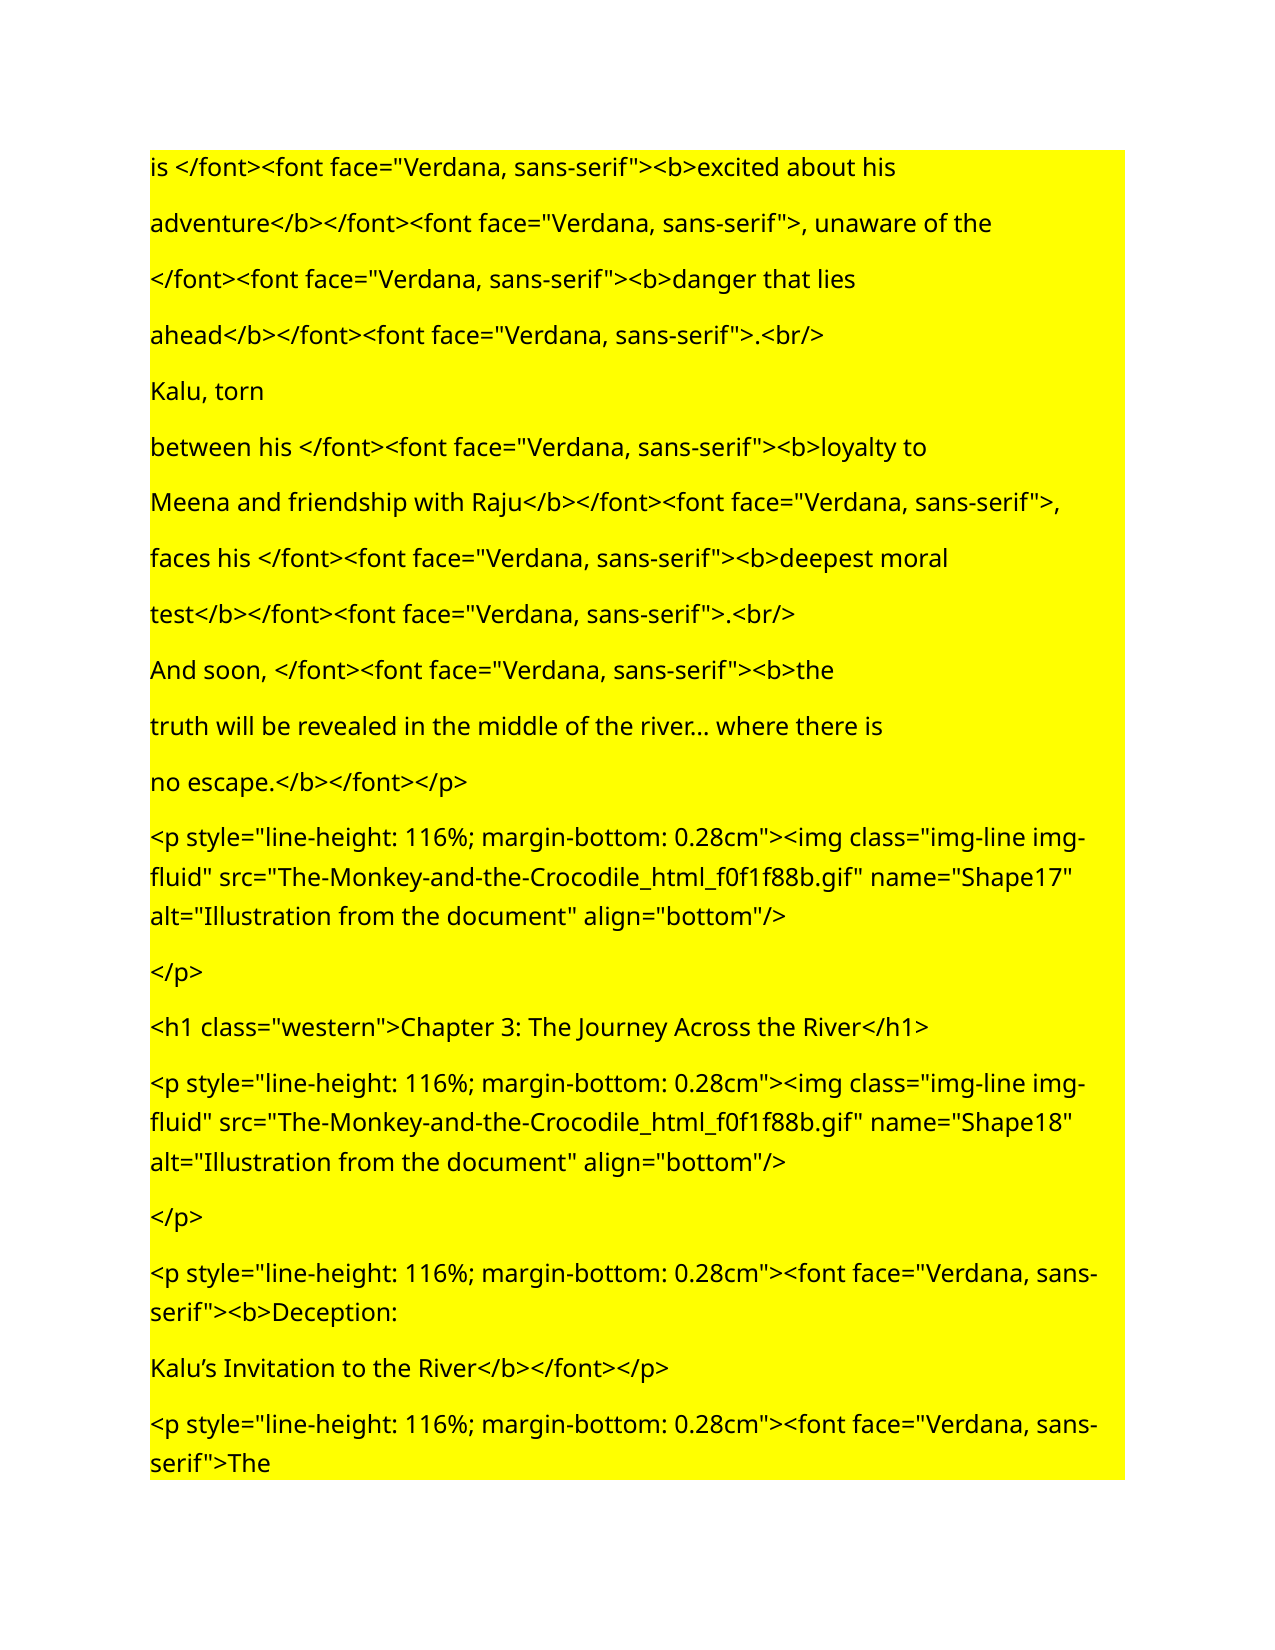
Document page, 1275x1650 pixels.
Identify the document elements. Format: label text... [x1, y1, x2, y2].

text </p> [150, 954, 1125, 988]
text Kalu’s Invitation to the River</b></font></p> [150, 1351, 1125, 1385]
text Meena and friendship with Raju</b></font><font face="Verdana, sans-serif">, [150, 485, 1125, 519]
text is </font><font face="Verdana, sans-serif"><b>excited about his [150, 150, 1125, 184]
text </font><font face="Verdana, sans-serif"><b>danger that lies [150, 262, 1125, 296]
text no escape.</b></font></p> [150, 764, 1125, 798]
text faces his </font><font face="Verdana, sans-serif"><b>deepest moral [150, 541, 1125, 575]
text And soon, </font><font face="Verdana, sans-serif"><b>the [150, 652, 1125, 687]
text Kalu, torn [150, 373, 1125, 407]
text ahead</b></font><font face="Verdana, sans-serif">.<br/> [150, 317, 1125, 352]
text truth will be revealed in the middle of the river… where there is [150, 708, 1125, 742]
text adventure</b></font><font face="Verdana, sans-serif">, unaware of the [150, 206, 1125, 240]
text test</b></font><font face="Verdana, sans-serif">.<br/> [150, 597, 1125, 631]
text between his </font><font face="Verdana, sans-serif"><b>loyalty to [150, 429, 1125, 463]
text <p style="line-height: 116%; margin-bottom: 0.28cm"><font face="Verdana, sans-serif"><b>Deception: [150, 1256, 1125, 1329]
text <p style="line-height: 116%; margin-bottom: 0.28cm"><font face="Verdana, sans-serif">The [150, 1407, 1125, 1480]
text </p> [150, 1200, 1125, 1234]
text <h1 class="western">Chapter 3: The Journey Across the River</h1> [150, 1010, 1125, 1044]
text <p style="line-height: 116%; margin-bottom: 0.28cm"><img class="img-line img-fluid" src="The-Monkey-and-the-Crocodile_html_f0f1f88b.gif" name="Shape17" alt="Illustration from the document" align="bottom"/> [150, 820, 1125, 932]
text <p style="line-height: 116%; margin-bottom: 0.28cm"><img class="img-line img-fluid" src="The-Monkey-and-the-Crocodile_html_f0f1f88b.gif" name="Shape18" alt="Illustration from the document" align="bottom"/> [150, 1066, 1125, 1178]
